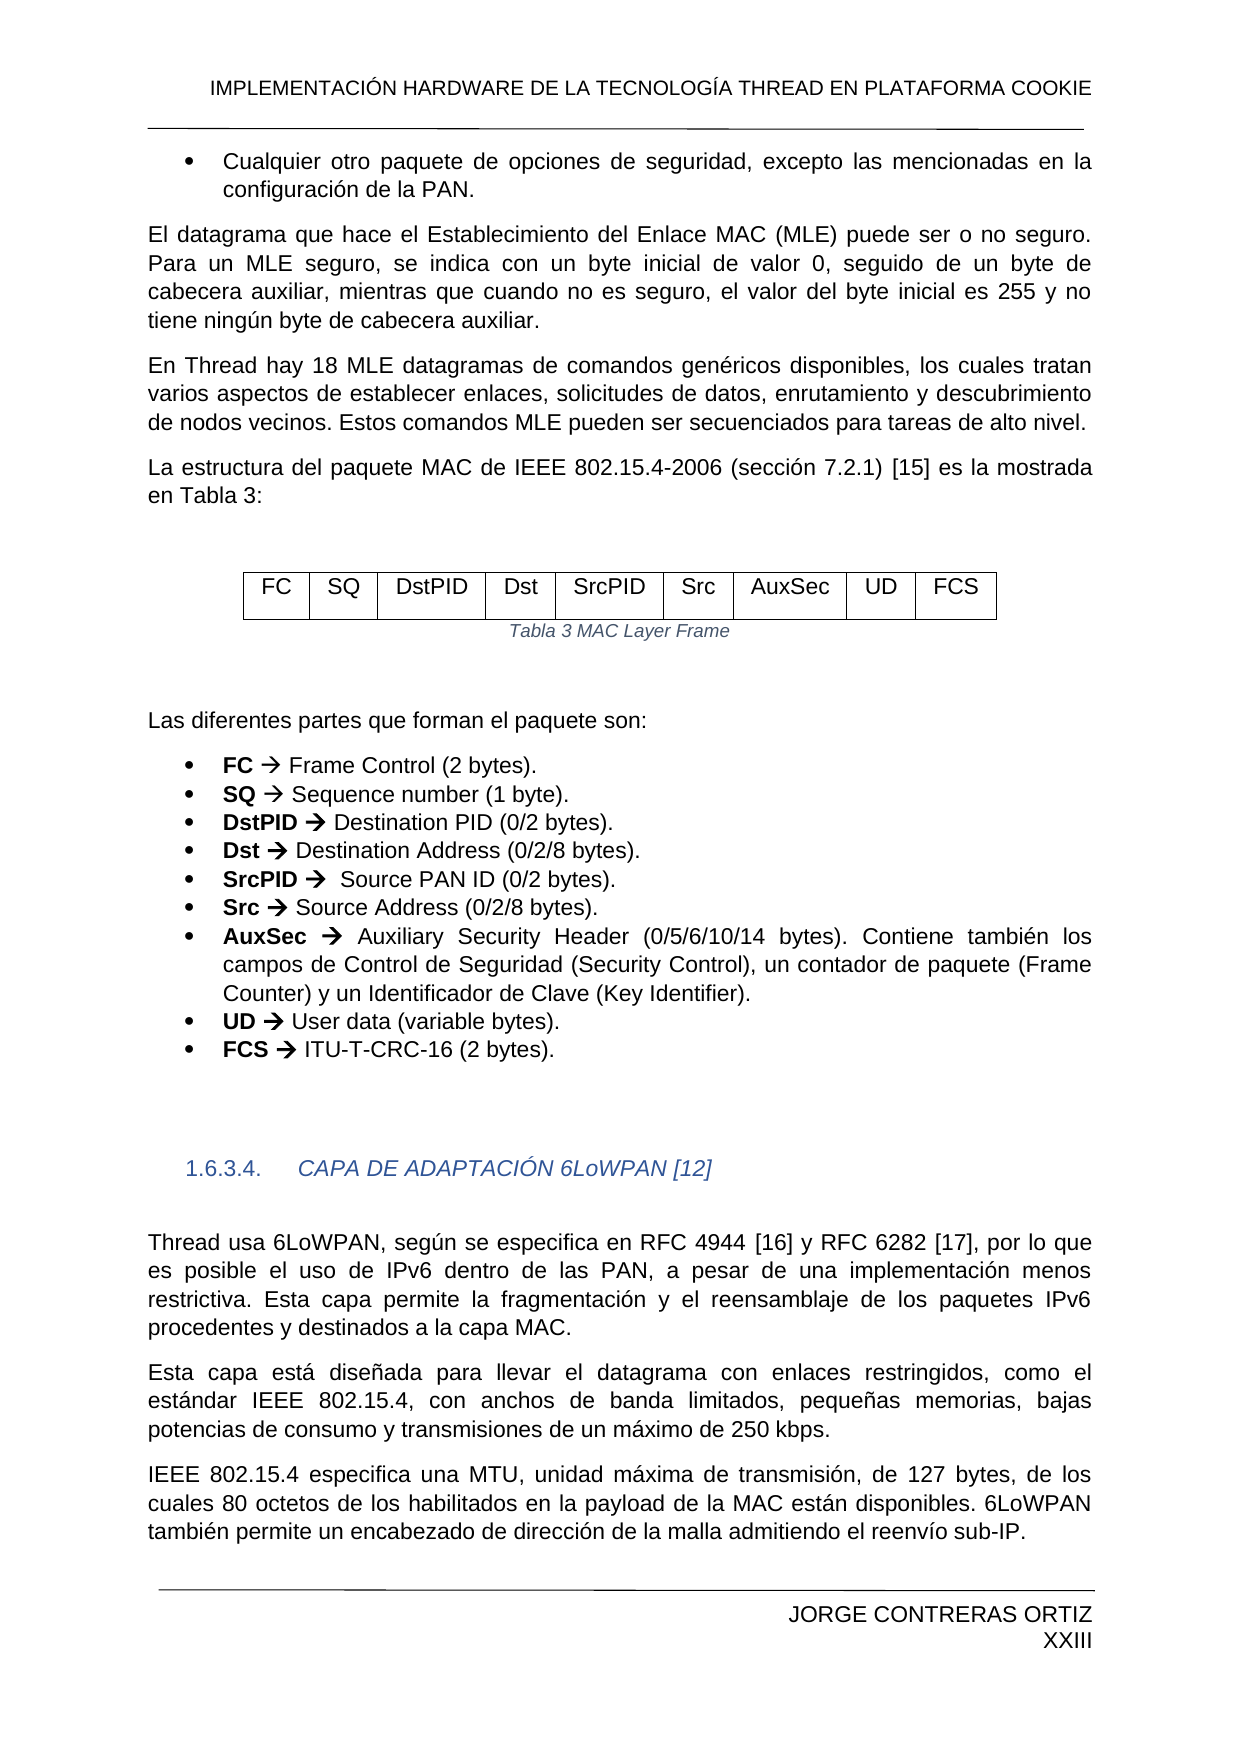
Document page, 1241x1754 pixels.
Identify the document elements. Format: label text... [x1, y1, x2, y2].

text El datagrama que hace el Establecimiento del Enlace MAC (MLE) puede ser o no seguro. Para un MLE seguro, se indica con un byte inicial de valor 0, seguido de un byte de cabecera auxiliar, mientras que cuando no es seguro, el valor del byte inicial es 255 y no tiene ningún byte de cabecera auxiliar. [148, 221, 1092, 333]
list SrcPID Source PAN ID (0/2 bytes). [185, 866, 1092, 892]
table_header AuxSec [734, 573, 846, 618]
text Tabla MAC Layer Frame [148, 619, 1092, 641]
table_header DstPID [378, 573, 485, 618]
list DstPID Destination PID (0/2 bytes). [185, 809, 1092, 835]
text En Thread hay 18 MLE datagramas de comandos genéricos disponibles, los cuales tratan varios aspectos de establecer enlaces, solicitudes de datos, enrutamiento y descubrimiento de nodos vecinos. Estos comandos MLE pueden ser secuenciados para tareas de alto nivel. [148, 352, 1092, 435]
text Thread usa 6LoWPAN, según se especifica en RFC 4944 [16] y RFC 6282 [17] el uso de IPv6 dentro de las PAN, a pesar de Esta capa permite la fragmentación y el reensamblaje de los paquetes IPv6 procedentes y destinados a la capa MAC. [148, 1229, 1092, 1340]
table_header Dst [486, 573, 555, 618]
subtitle CAPA DE ADAPTACIÓN 6LoWPAN [12] [185, 1155, 1092, 1181]
table_header FC [244, 573, 309, 618]
text La estructura del paquete MAC de IEEE 802.15.4-2006 (sección 7.2.1) [15] es la : [148, 454, 1092, 508]
list Dst Destination Address (0/2/8 bytes). [185, 837, 1092, 864]
text Esta capa está diseñada para llevar el datagrama con enlaces restringidos, como el estándar IEEE 802.15.4, con anchos de banda limitados, pequeñas memorias, bajas potencias de consumo y transmisiones de un máximo de 250 kbps. [148, 1359, 1092, 1442]
list SQ Sequence number (1 byte). [185, 781, 1092, 807]
table_header UD [847, 573, 915, 618]
table_header FCS [916, 573, 996, 618]
list Src Source Address (0/2/8 bytes). [185, 894, 1092, 921]
list FC Frame Control (2 bytes). [185, 752, 1092, 778]
text IEEE 802.15.4 especifica una MTU, unidad máxima de transmisión, de 127 bytes, de los cuales 80 octetos de los habilitados en la payload de la MAC están disponibles. 6LoWPAN también permite un encabezado de dirección de la malla admitiendo el reenvío sub-IP. [148, 1461, 1092, 1544]
list Cualquier otro paquete de opciones de seguridad, excepto las mencionadas en la configuración de la PAN. [185, 148, 1092, 202]
list FCS ITU-T-CRC-16 (2 bytes). [185, 1036, 1092, 1063]
table_header SrcPID [556, 573, 663, 618]
list UD User data (variable bytes). [185, 1008, 1092, 1034]
table_header Src [664, 573, 733, 618]
table_header SQ [310, 573, 377, 618]
list AuxSec Auxiliary Security Header (0/5/6/10/14 bytes). Contiene también los campos de Control de Seguridad (Security Control), un contador de paquete (Frame Counter) y un Identificador de Clave (Key Identifier). [185, 923, 1092, 1006]
